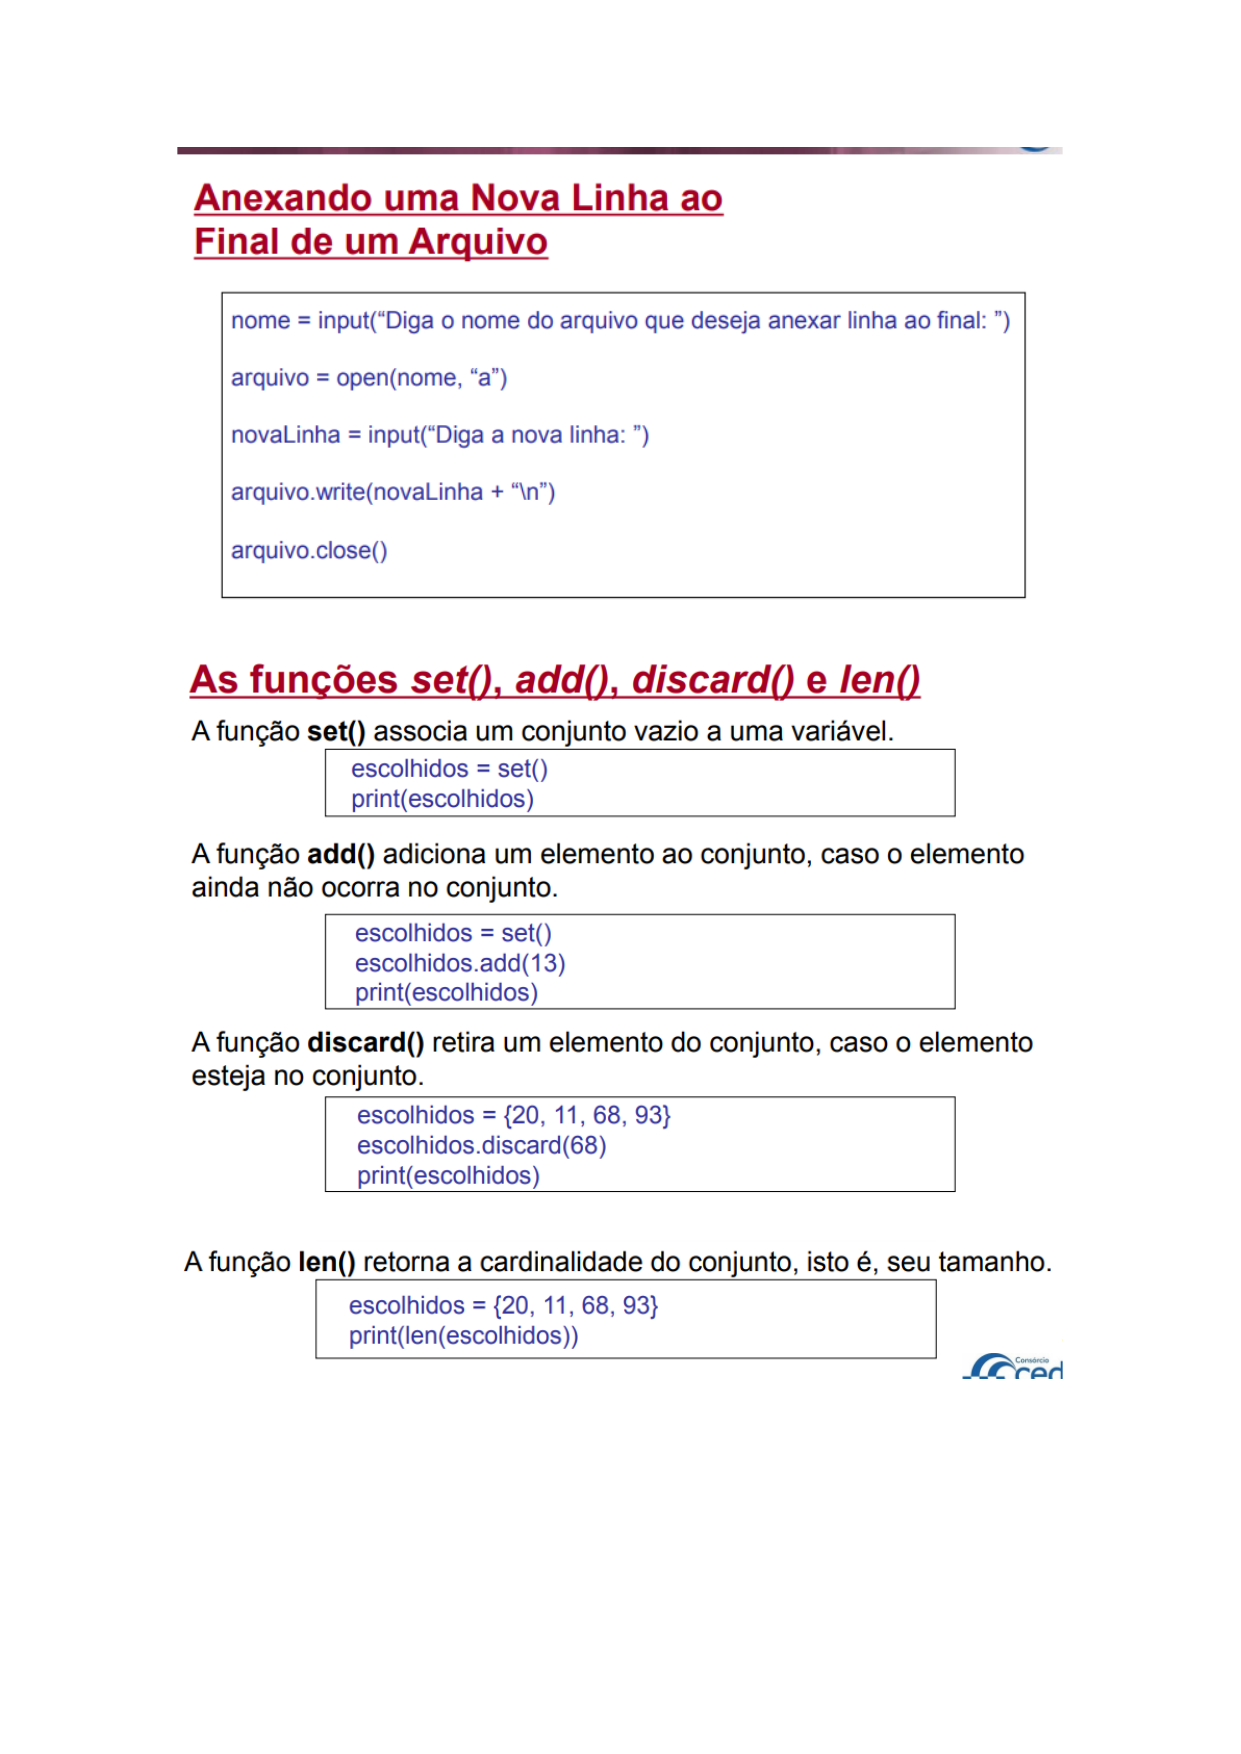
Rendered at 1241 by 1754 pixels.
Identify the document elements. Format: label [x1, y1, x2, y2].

picture [177, 652, 1063, 1216]
picture [177, 147, 1063, 628]
picture [177, 1240, 1063, 1379]
